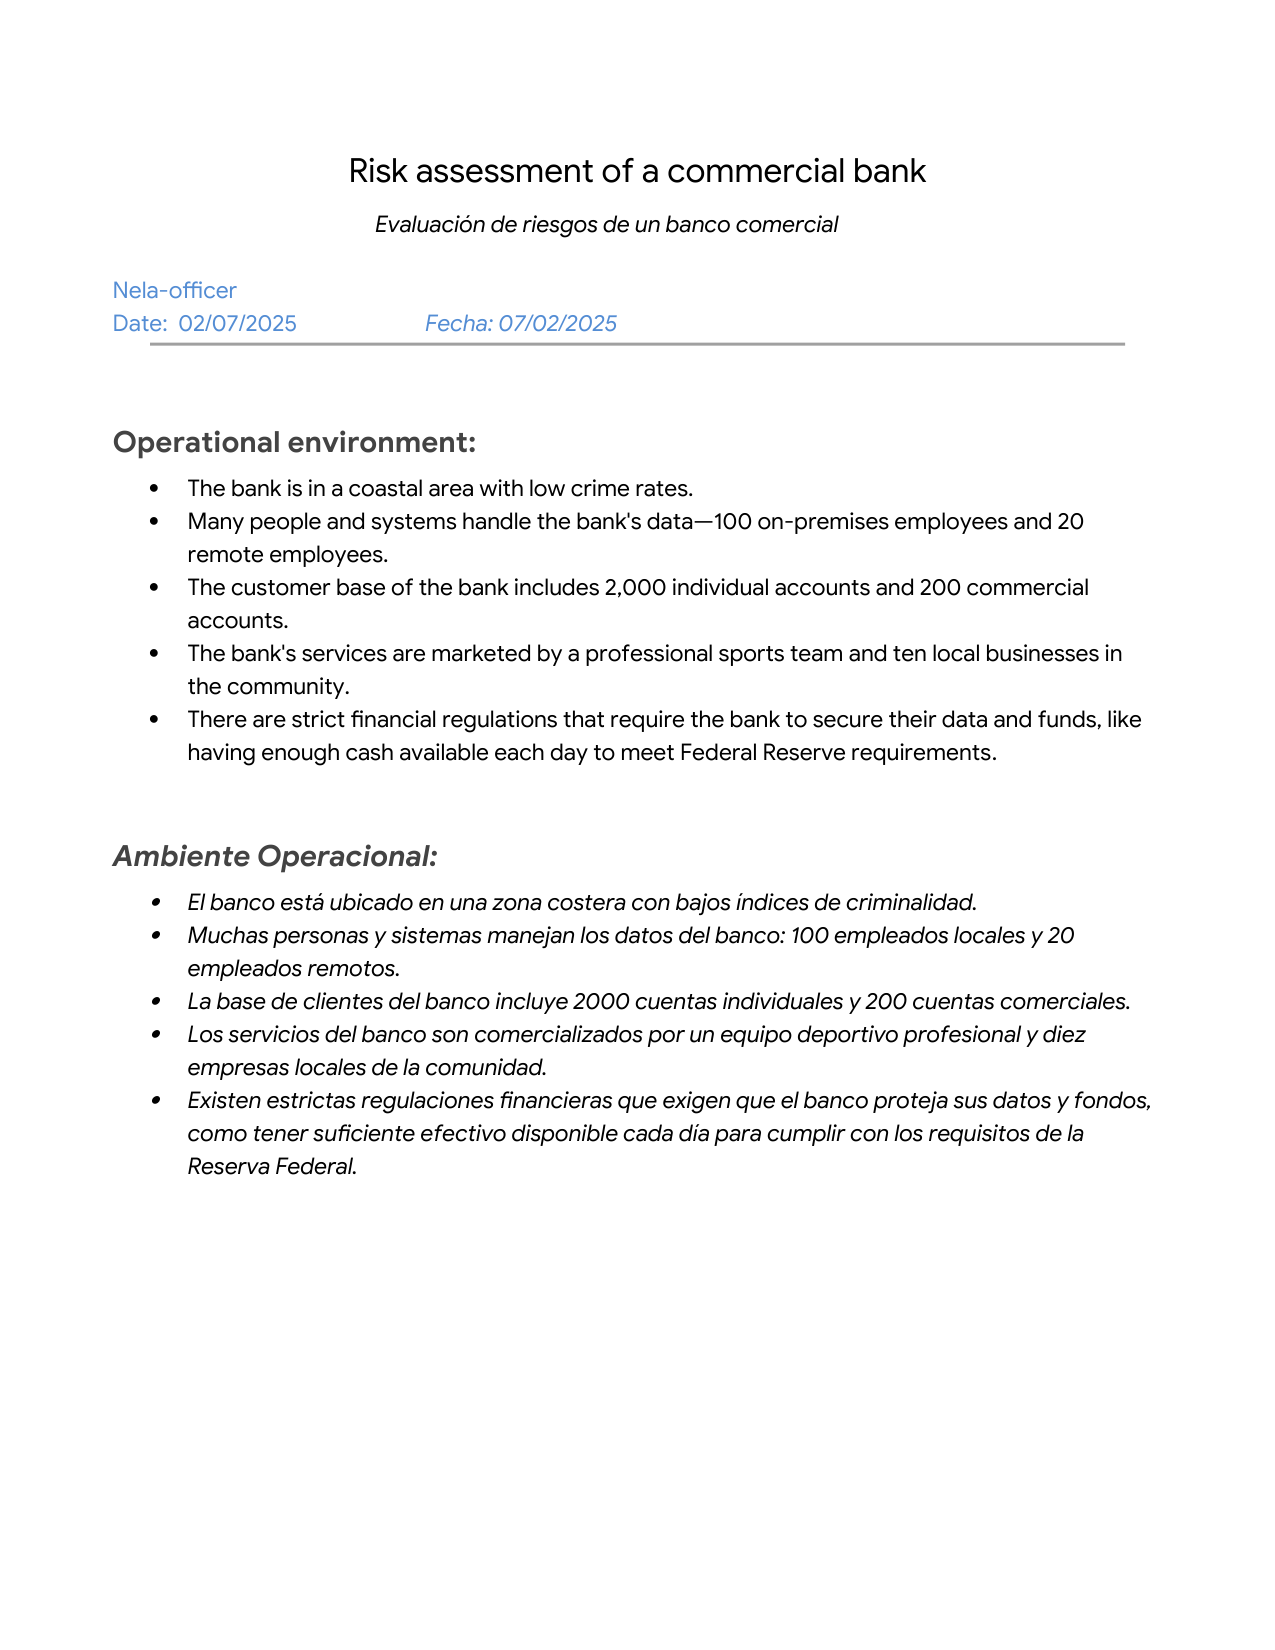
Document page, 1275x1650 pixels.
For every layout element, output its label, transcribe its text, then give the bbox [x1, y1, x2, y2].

subtitle Risk assessment of a commercial bank [112, 150, 1162, 192]
text Date: 02/07/2025 Fecha: 07/02/2025 [112, 309, 1162, 338]
list The bank's services are marketed by a professional sports team and ten local businesses in the community. [150, 639, 1162, 701]
text Nela-officer [112, 277, 1162, 305]
subtitle Ambiente Operacional: [112, 838, 1162, 874]
list Muchas personas y sistemas manejan los datos del banco: 100 empleados locales y 20 empleados remotos. [150, 921, 1162, 983]
list Many people and systems handle the bank's data—100 on-premises employees and 20 remote employees. [150, 507, 1162, 569]
list The bank is in a coastal area with low crime rates. [150, 474, 1162, 503]
subtitle Operational environment: [112, 424, 1162, 461]
list La base de clientes del banco incluye 2000 cuentas individuales y 200 cuentas comerciales. [150, 987, 1162, 1016]
text Evaluación de riesgos de un banco comercial [375, 211, 1162, 239]
list El banco está ubicado en una zona costera con bajos índices de criminalidad. [150, 888, 1162, 917]
list Los servicios del banco son comercializados por un equipo deportivo profesional y diez empresas locales de la comunidad. [150, 1020, 1162, 1082]
list There are strict financial regulations that require the bank to secure their data and funds, like having enough cash available each day to meet Federal Reserve requirements. [150, 705, 1162, 767]
list Existen estrictas regulaciones financieras que exigen que el banco proteja sus datos y fondos, como tener suficiente efectivo disponible cada día para cumplir con los requisitos de la Reserva Federal. [150, 1086, 1162, 1181]
list The customer base of the bank includes 2,000 individual accounts and 200 commercial accounts. [150, 573, 1162, 635]
